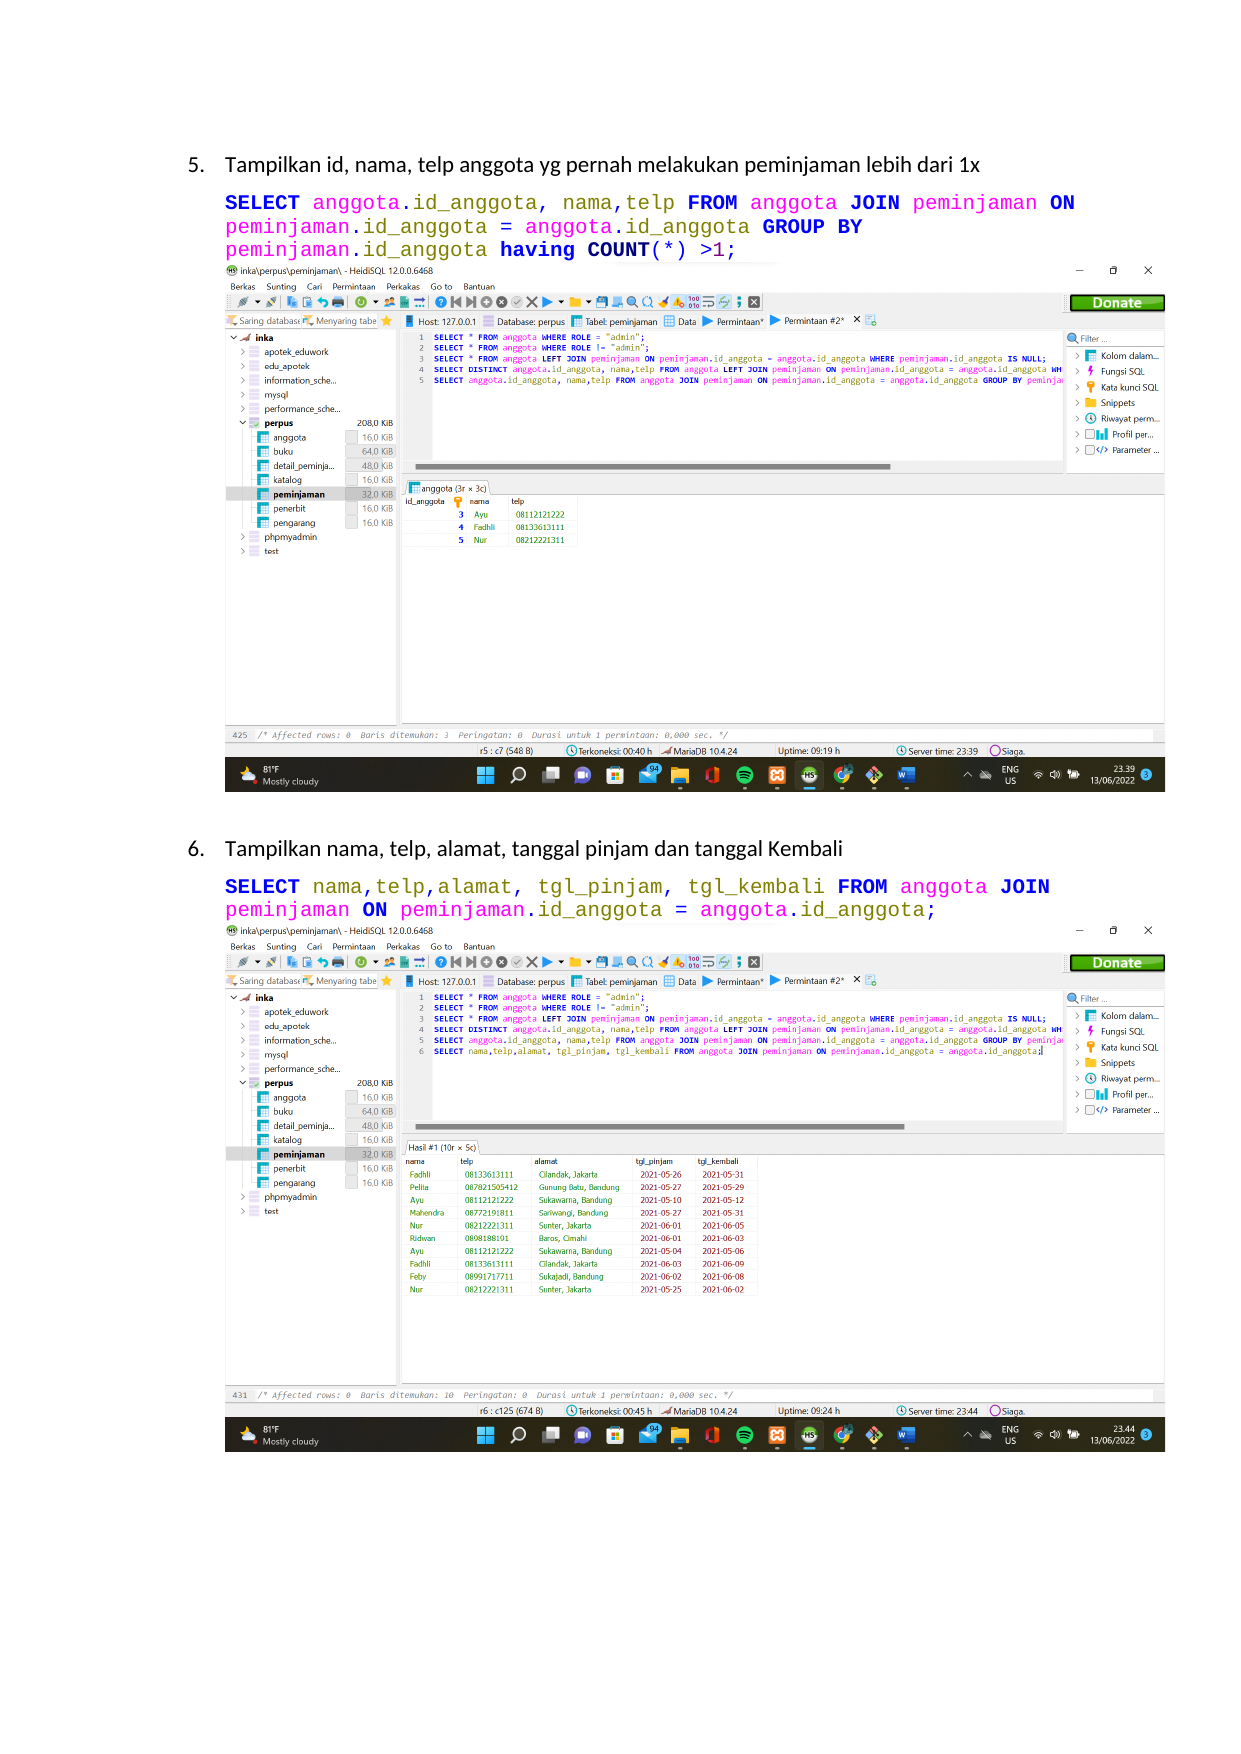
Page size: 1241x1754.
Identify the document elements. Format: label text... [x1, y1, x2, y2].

list Tampilkan id, nama, telp anggota yg pernah melakukan peminjaman lebih dari 1x [187, 150, 1090, 178]
list SELECT anggota.id_anggota, nama,telp FROM anggota JOIN peminjaman ON peminjaman.id_anggota = anggota.id_anggota GROUP BY peminjaman.id_anggota having COUNT(*) >1; [225, 192, 1090, 262]
list Tampilkan nama, telp, alamat, tanggal pinjam dan tanggal Kembali [187, 834, 1090, 862]
list SELECT nama,telp,alamat, tgl_pinjam, tgl_kembali FROM anggota JOIN peminjaman ON peminjaman.id_anggota = anggota.id_anggota; [225, 876, 1090, 923]
picture [225, 262, 1166, 792]
picture [225, 923, 1166, 1452]
